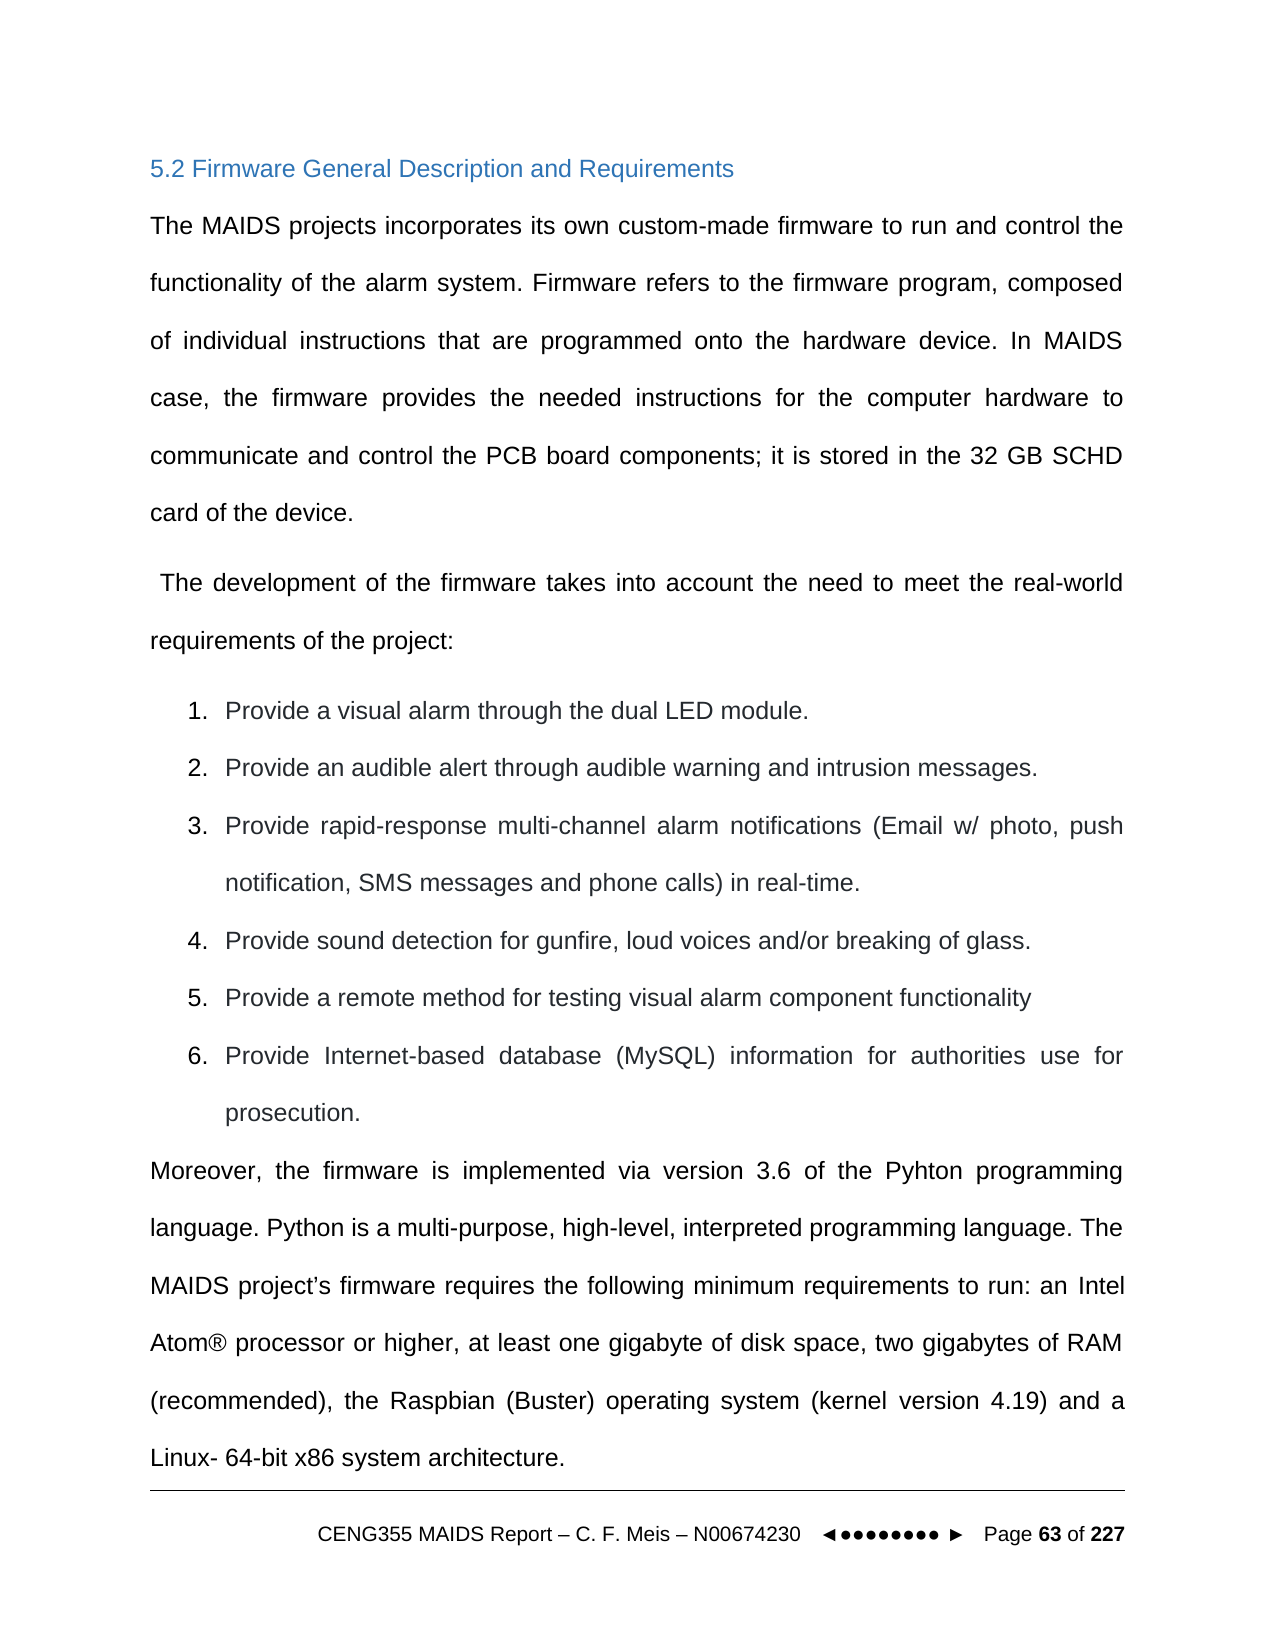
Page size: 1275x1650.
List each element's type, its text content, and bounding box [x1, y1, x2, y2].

subtitle 5.2 Firmware General Description and Requirements [150, 154, 1125, 183]
text The MAIDS projects incorporates its own custom-made firmware to run and control the functionality of the alarm system. Firmware refers to the firmware program, composed of individual instructions that are programmed onto the hardware device. In MAIDS case, the firmware provides the needed instructions for the computer hardware to communicate and control the PCB board components; it is stored in the 32 GB SCHD card of the device. [150, 211, 1125, 527]
list Provide rapid-response multi-channel alarm notifications (Email w/ photo, push notification, SMS messages and phone calls) in real-time. [187, 811, 1125, 897]
list Provide Internet-based database (MySQL) information for authorities use for prosecution. [187, 1041, 1125, 1127]
text The development of the firmware takes into account the need to meet the real-world requirements of the project: [150, 568, 1125, 655]
list Provide an audible alert through audible warning and intrusion messages. [187, 753, 1125, 782]
list Provide a visual alarm through the dual LED module. [187, 696, 1125, 725]
list Provide sound detection for gunfire, loud voices and/or breaking of glass. [187, 926, 1125, 955]
list Provide a remote method for testing visual alarm component functionality [187, 983, 1125, 1012]
text Moreover, the firmware is implemented via version 3.6 of the Pyhton programming language. Python is a multi-purpose, high-level, interpreted programming language. The MAIDS project’s firmware requires the following minimum requirements to run: an Intel Atom® processor or higher, at least one gigabyte of disk space, two gigabytes of RAM (recommended), the Raspbian (Buster) operating system (kernel version 4.19) and a Linux- 64-bit x86 system architecture. [150, 1156, 1125, 1472]
